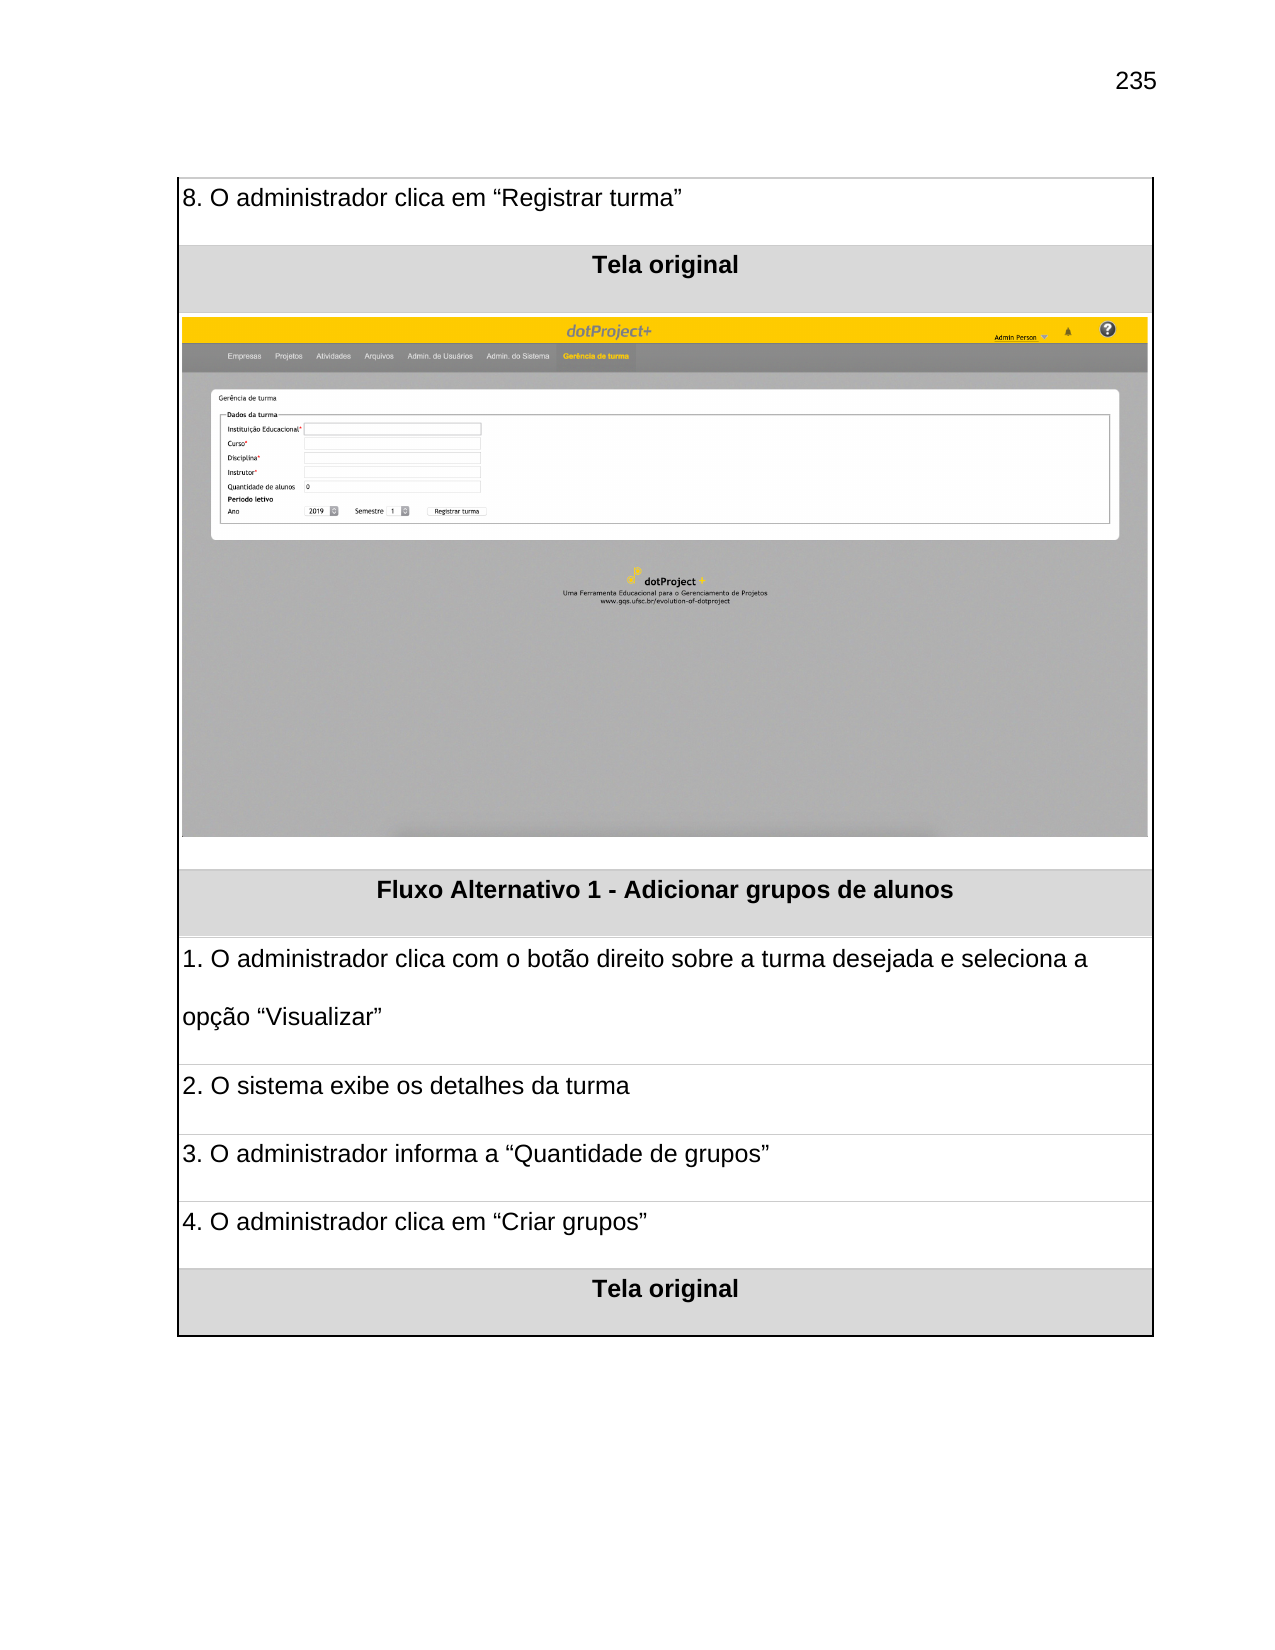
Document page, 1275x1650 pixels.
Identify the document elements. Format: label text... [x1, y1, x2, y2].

table_cell 4. O administrador clica em “Criar grupos” [179, 1202, 1152, 1268]
table_cell 2. O sistema exibe os detalhes da turma [179, 1065, 1152, 1133]
table_cell Fluxo Alternativo 1 - Adicionar grupos de alunos [179, 871, 1152, 936]
table_cell 1. O administrador clica com o botão direito sobre a turma desejada e seleciona a opção “Visualizar” [179, 938, 1152, 1064]
table_cell 8. O administrador clica em “Registrar turma” [179, 179, 1152, 244]
table_cell [179, 313, 1152, 869]
picture [182, 317, 1148, 837]
table_cell Tela original [179, 246, 1152, 312]
table_cell Tela original [179, 1270, 1152, 1335]
table_cell 3. O administrador informa a “Quantidade de grupos” [179, 1135, 1152, 1201]
